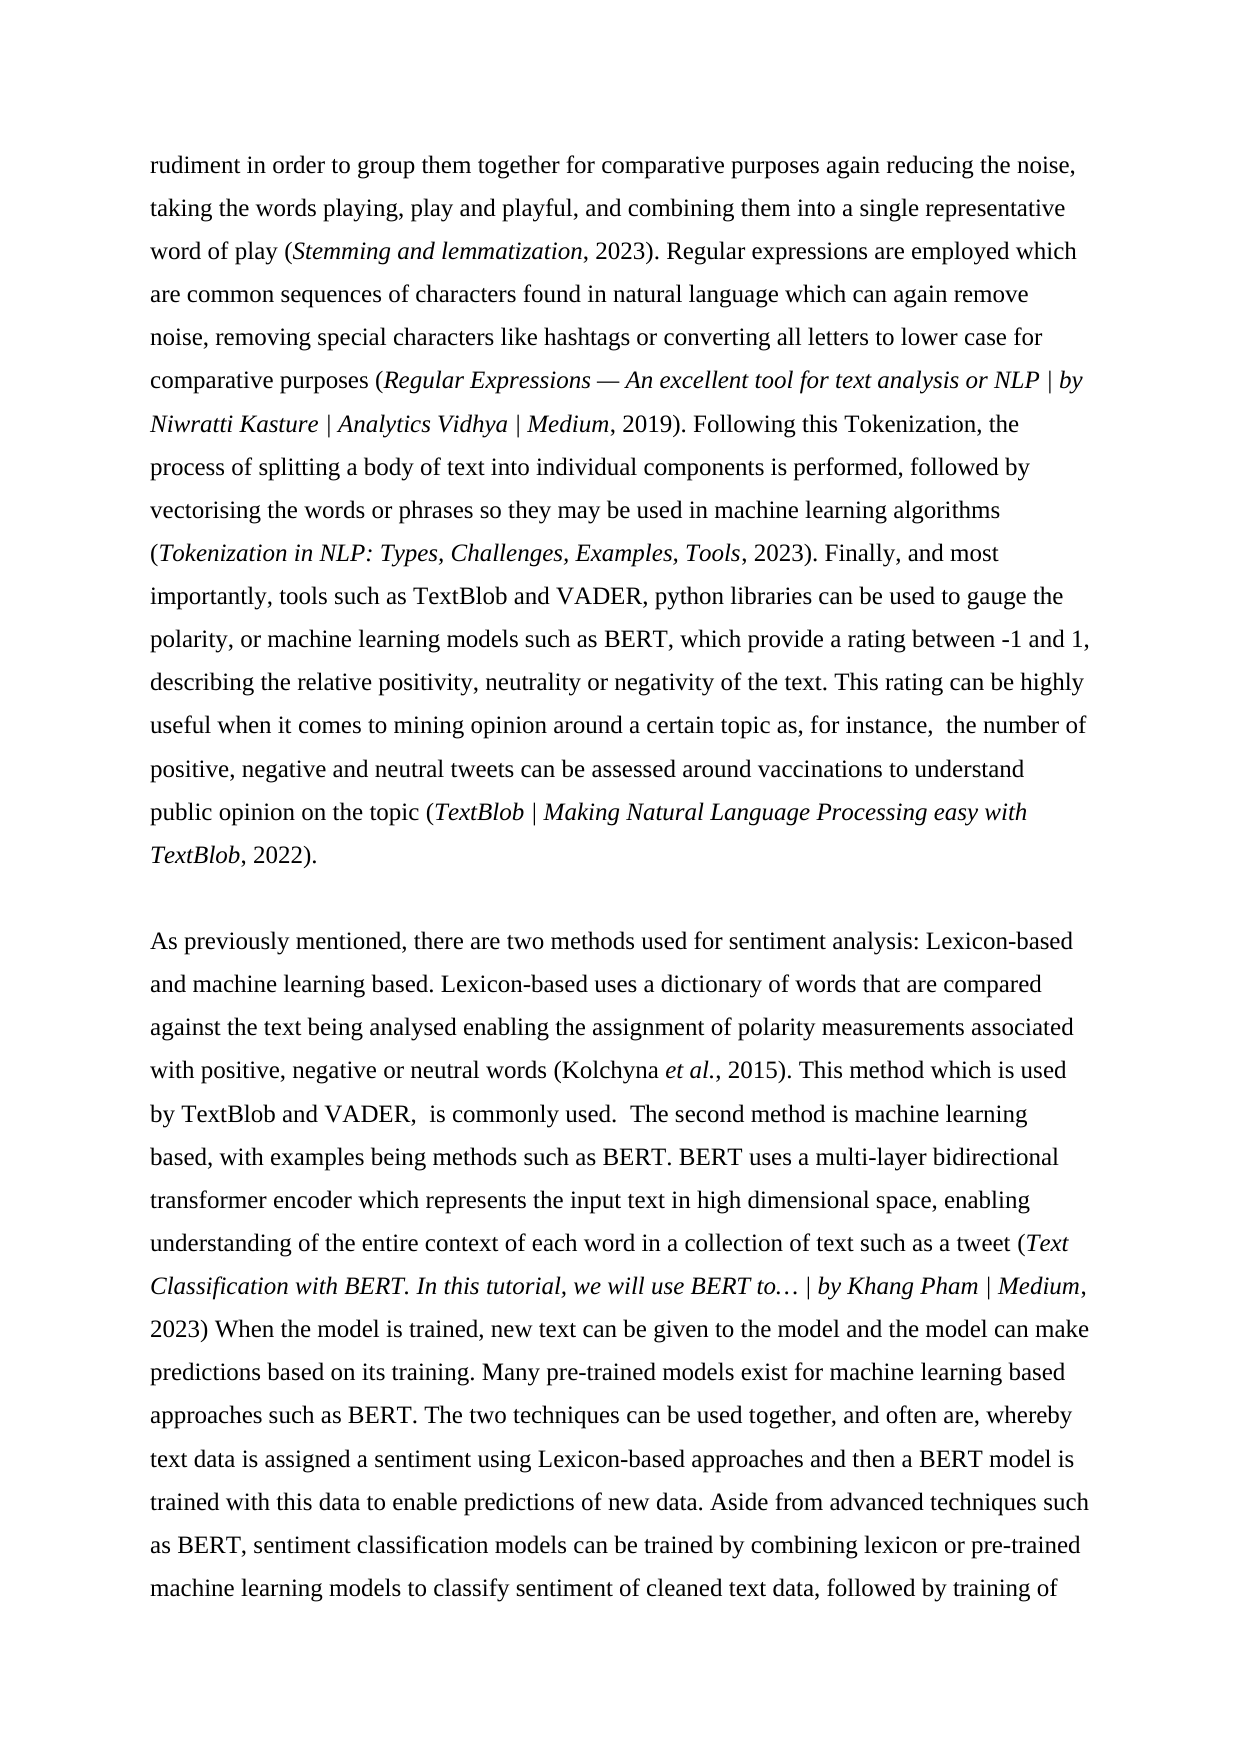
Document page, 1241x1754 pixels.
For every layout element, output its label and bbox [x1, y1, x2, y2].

text [150, 150, 1090, 869]
text [150, 926, 1090, 1602]
